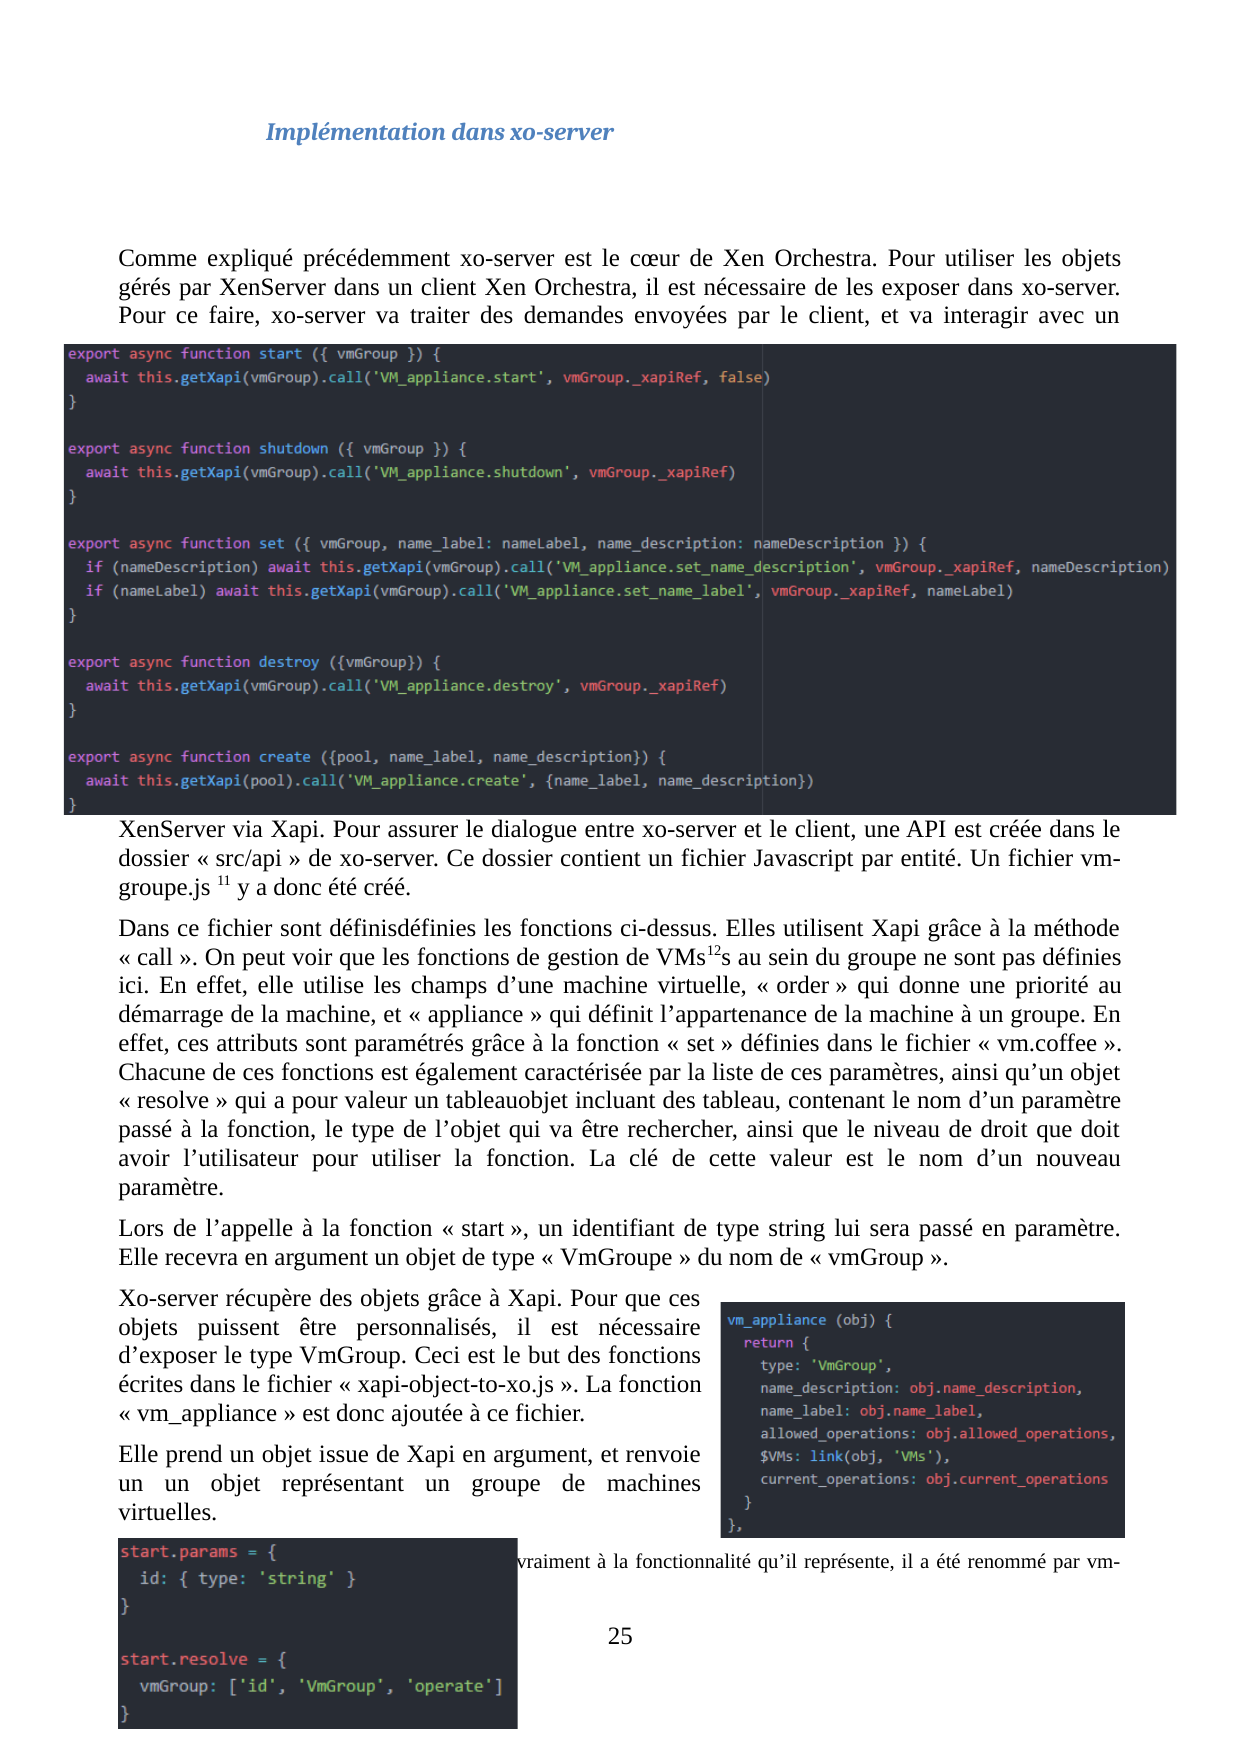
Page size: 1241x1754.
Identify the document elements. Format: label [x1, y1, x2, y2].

picture [720, 1302, 1125, 1538]
picture [118, 1538, 518, 1729]
picture [63, 344, 1177, 815]
